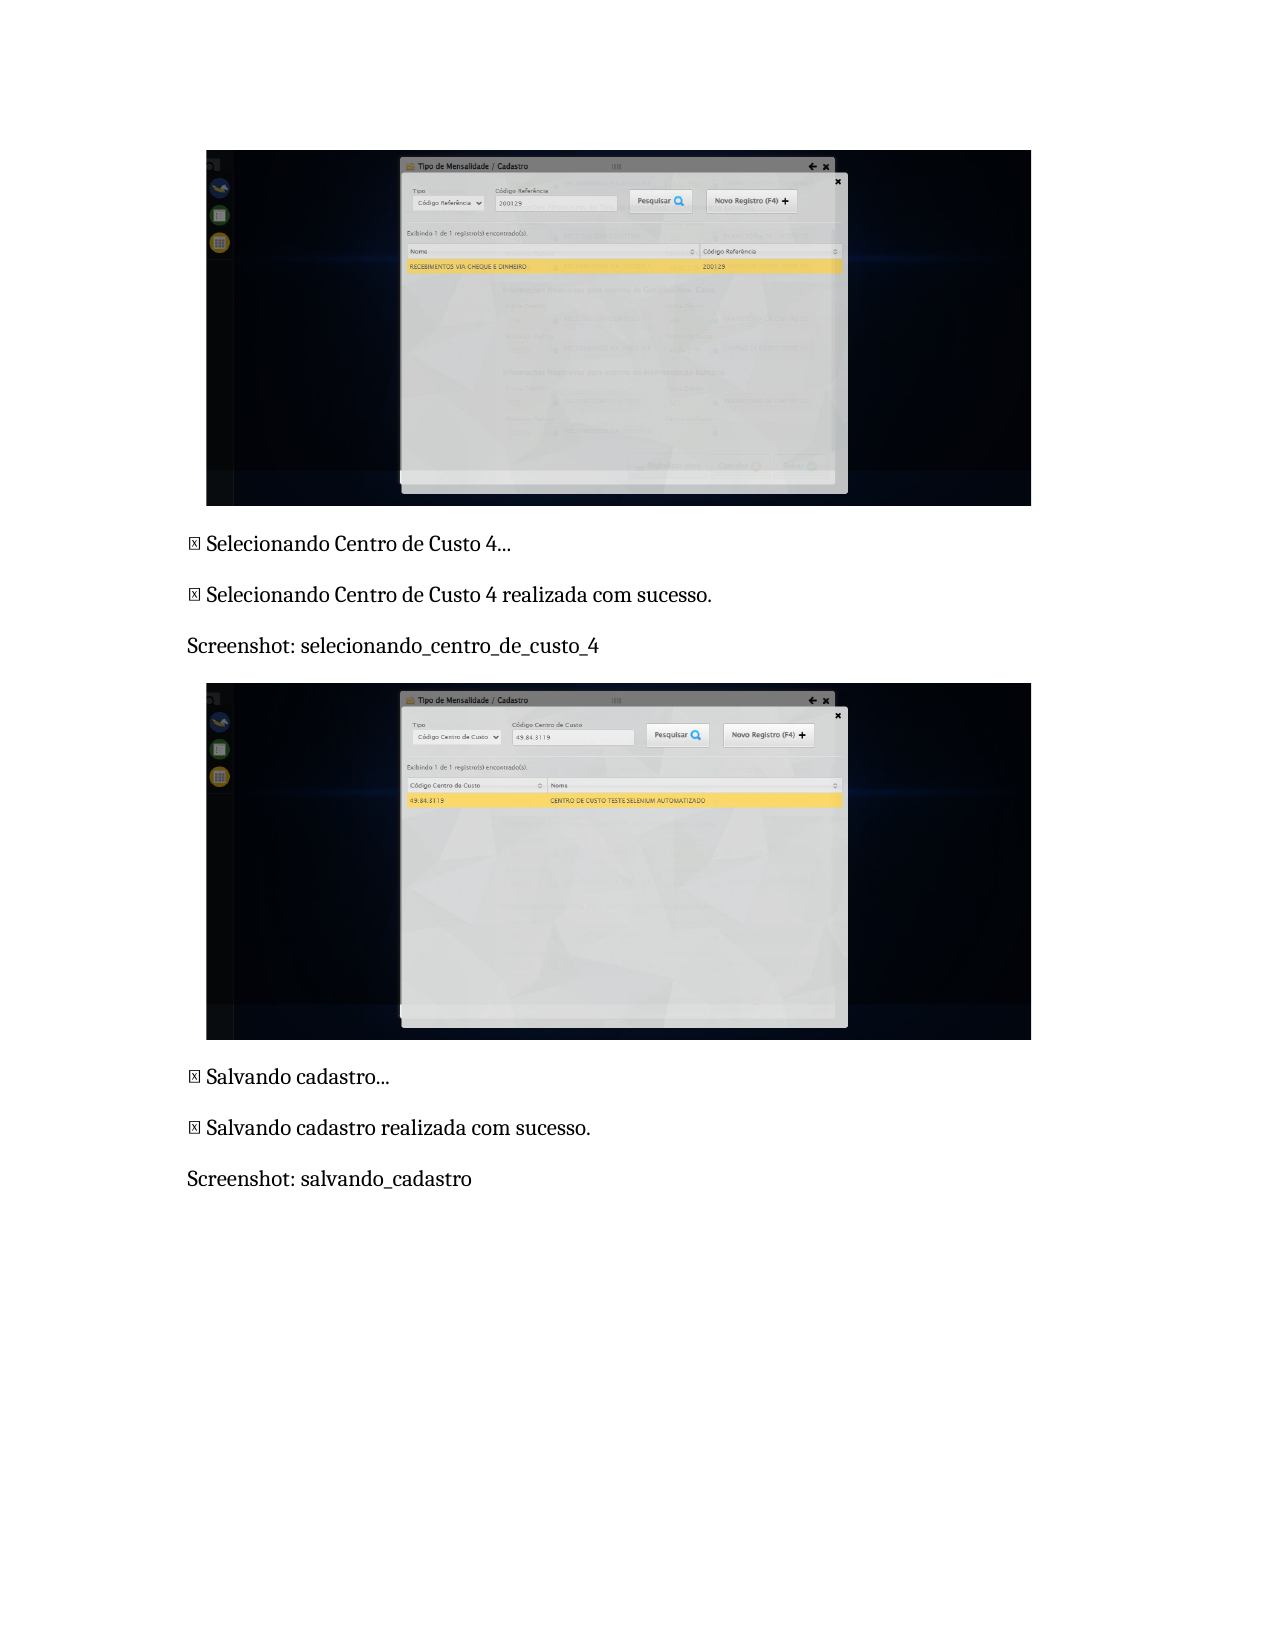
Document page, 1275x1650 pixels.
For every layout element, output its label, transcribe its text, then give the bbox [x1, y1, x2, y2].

picture [206, 683, 1032, 1040]
text 🔄 Selecionando Centro de Custo 4... [187, 530, 1087, 557]
text Screenshot: selecionando_centro_de_custo_4 [187, 632, 1087, 659]
picture [206, 150, 1032, 506]
text ✅ Selecionando Centro de Custo 4 realizada com sucesso. [187, 581, 1087, 608]
text Screenshot: salvando_cadastro [187, 1166, 1087, 1192]
text ✅ Salvando cadastro realizada com sucesso. [187, 1115, 1087, 1141]
text 🔄 Salvando cadastro... [187, 1064, 1087, 1090]
